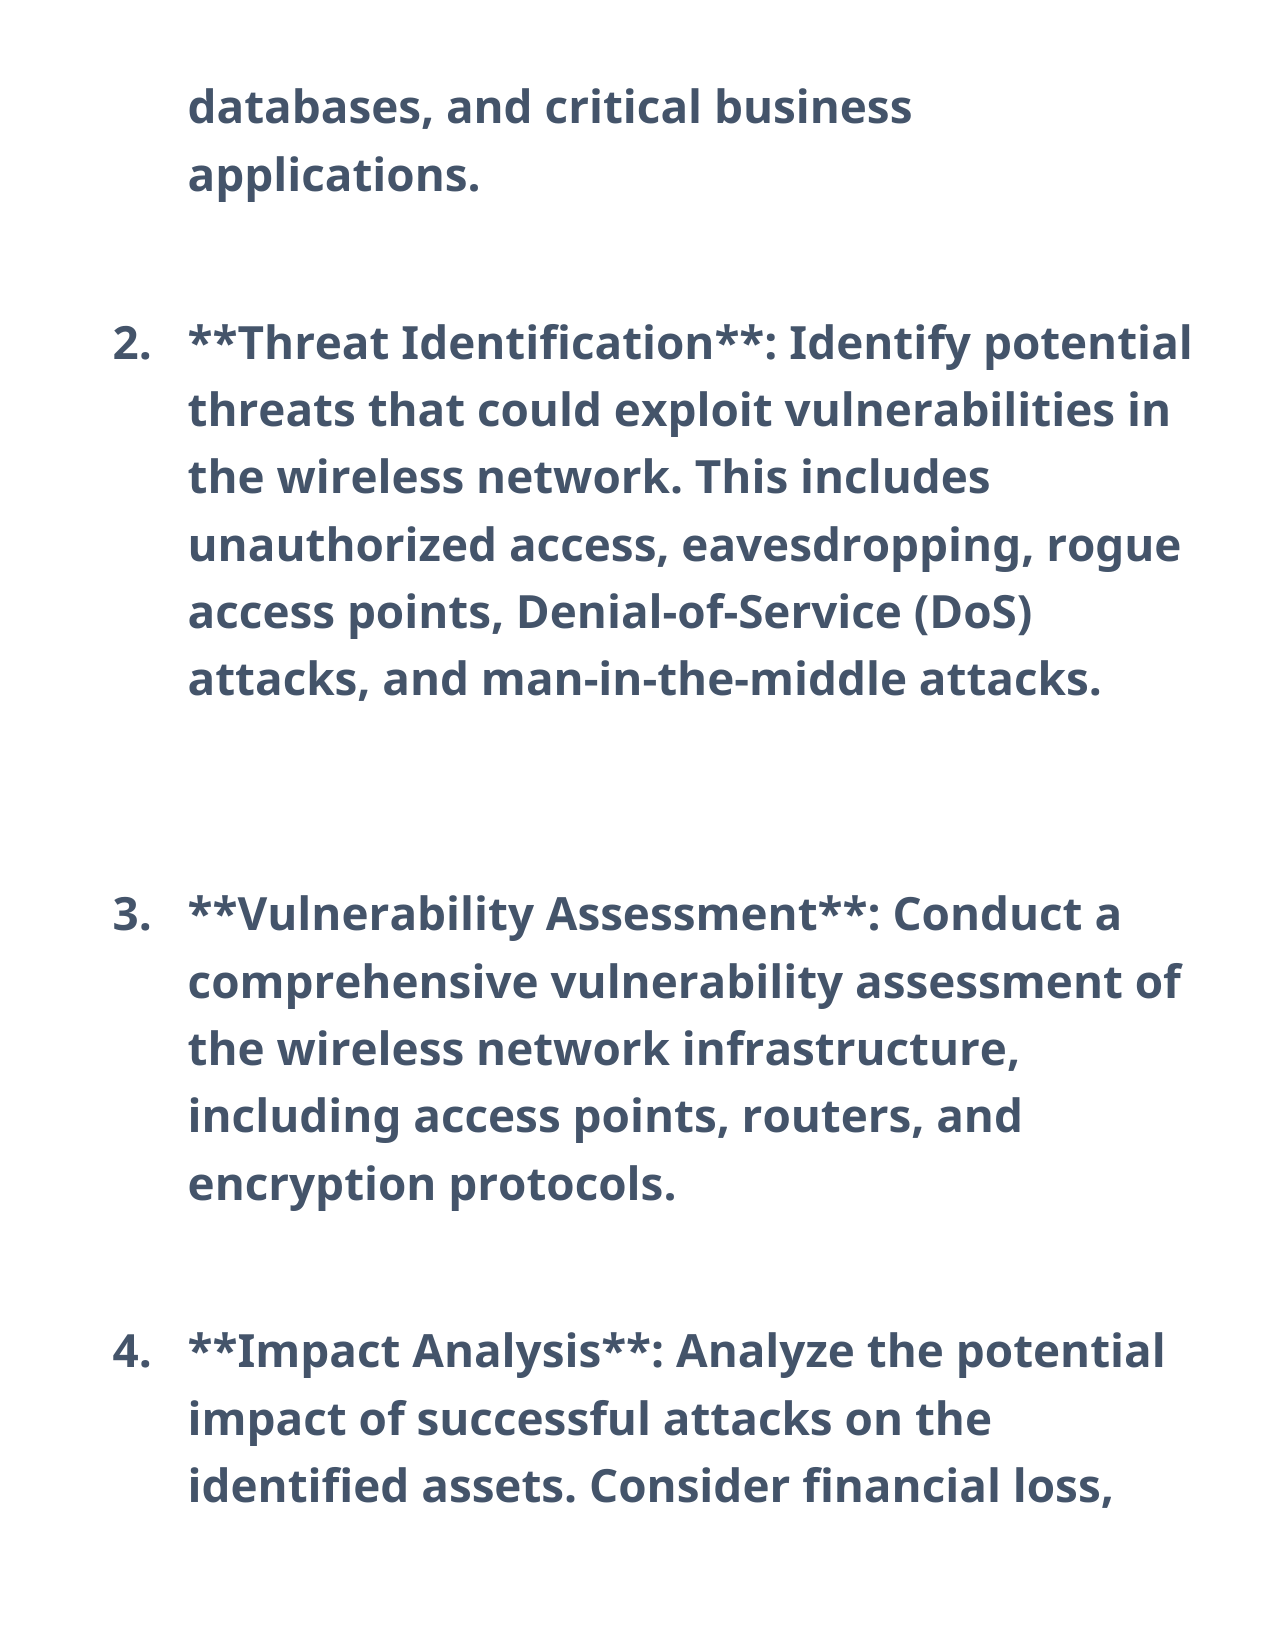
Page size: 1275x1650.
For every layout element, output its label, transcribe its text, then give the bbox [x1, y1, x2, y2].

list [112, 1319, 1200, 1516]
list **Vulnerability Assessment**: Conduct a comprehensive vulnerability assessment of the wireless network infrastructure, including access points, routers, and encryption protocols. [112, 882, 1200, 1213]
list **Threat Identification**: Identify potential threats that could exploit vulnerabilities in the wireless network. This includes unauthorized access, eavesdropping, rogue access points, Denial-of-Service (DoS) attacks, and man-in-the-middle attacks. [112, 310, 1200, 709]
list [112, 75, 1200, 205]
